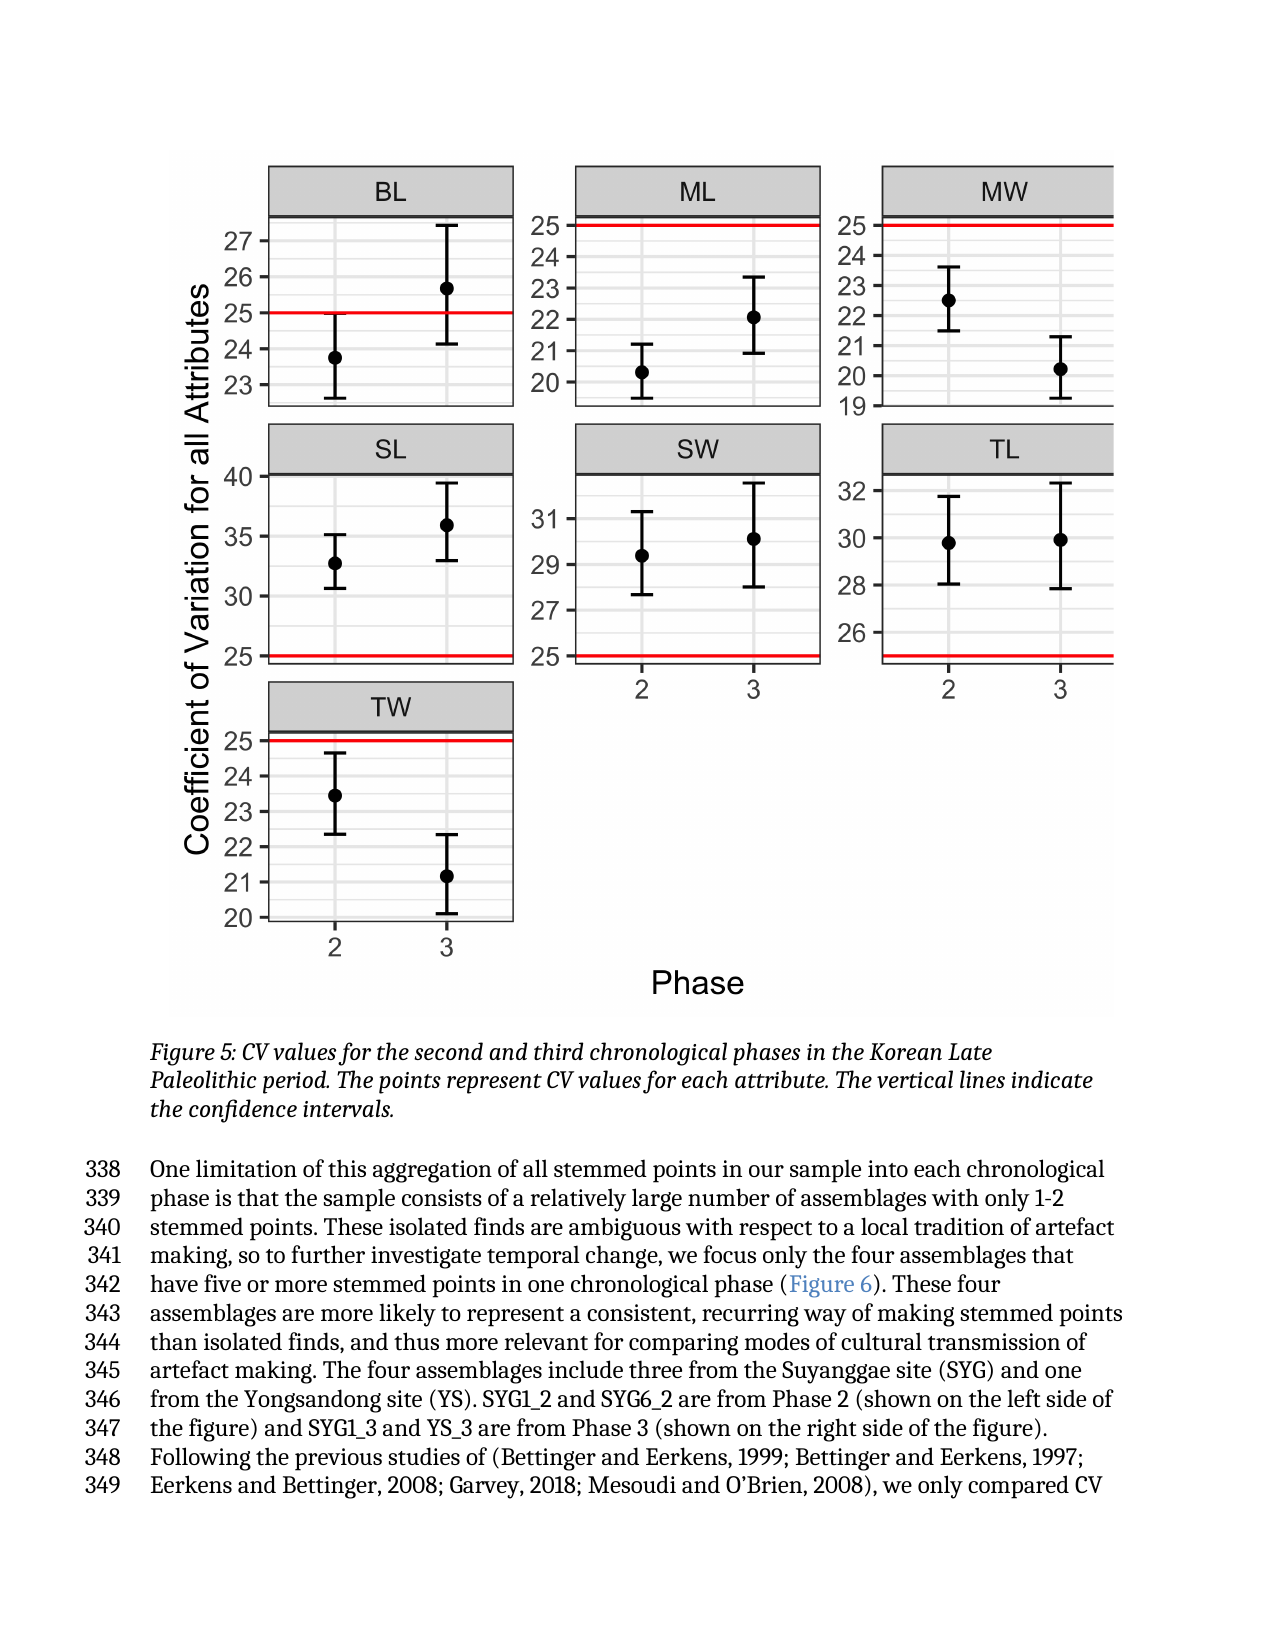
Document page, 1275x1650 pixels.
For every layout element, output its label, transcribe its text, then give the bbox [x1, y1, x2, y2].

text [150, 1155, 1125, 1500]
picture [168, 150, 1114, 1017]
table_header Figure 5: CV values for the second and third chronological phases in the Korean Late Paleolithic period. The points represent CV values for each attribute. The vertical lines indicate the confidence intervals. [139, 150, 1114, 1136]
